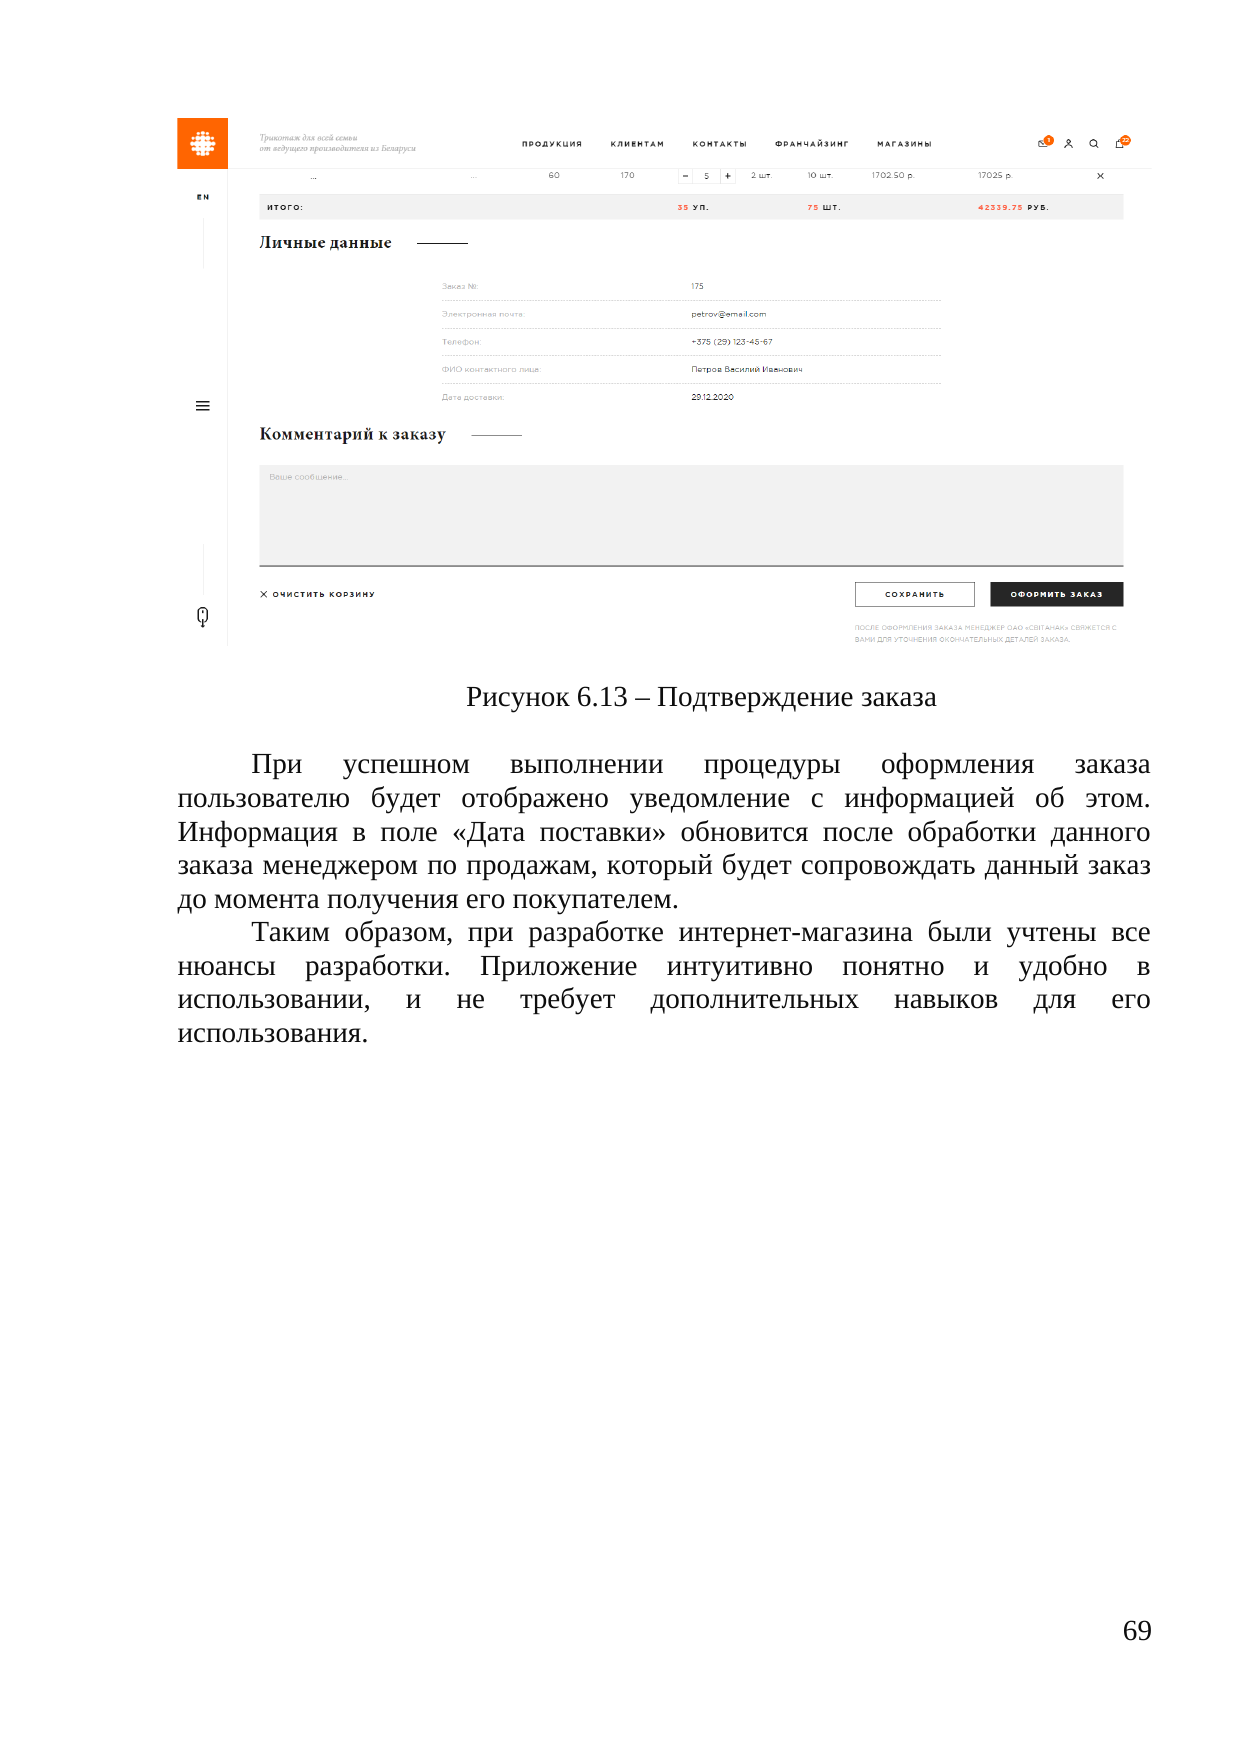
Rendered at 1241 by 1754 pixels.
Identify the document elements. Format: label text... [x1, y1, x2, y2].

text При успешном выполнении процедуры оформления заказа пользователю будет отображено уведомление с информацией об этом. Информация в поле «Дата поставки» обновится после обработки данного заказа менеджером по продажам, который будет сопровождать данный заказ до момента получения его покупателем. [177, 747, 1152, 914]
text Таким образом, при разработке интернет-магазина были учтены все нюансы разработки. Приложение интуитивно понятно и удобно в использовании, и не требует дополнительных навыков для его использования. [177, 914, 1152, 1048]
text Рисунок 6.13 – Подтверждение заказа [177, 679, 1152, 713]
picture [177, 118, 1152, 646]
